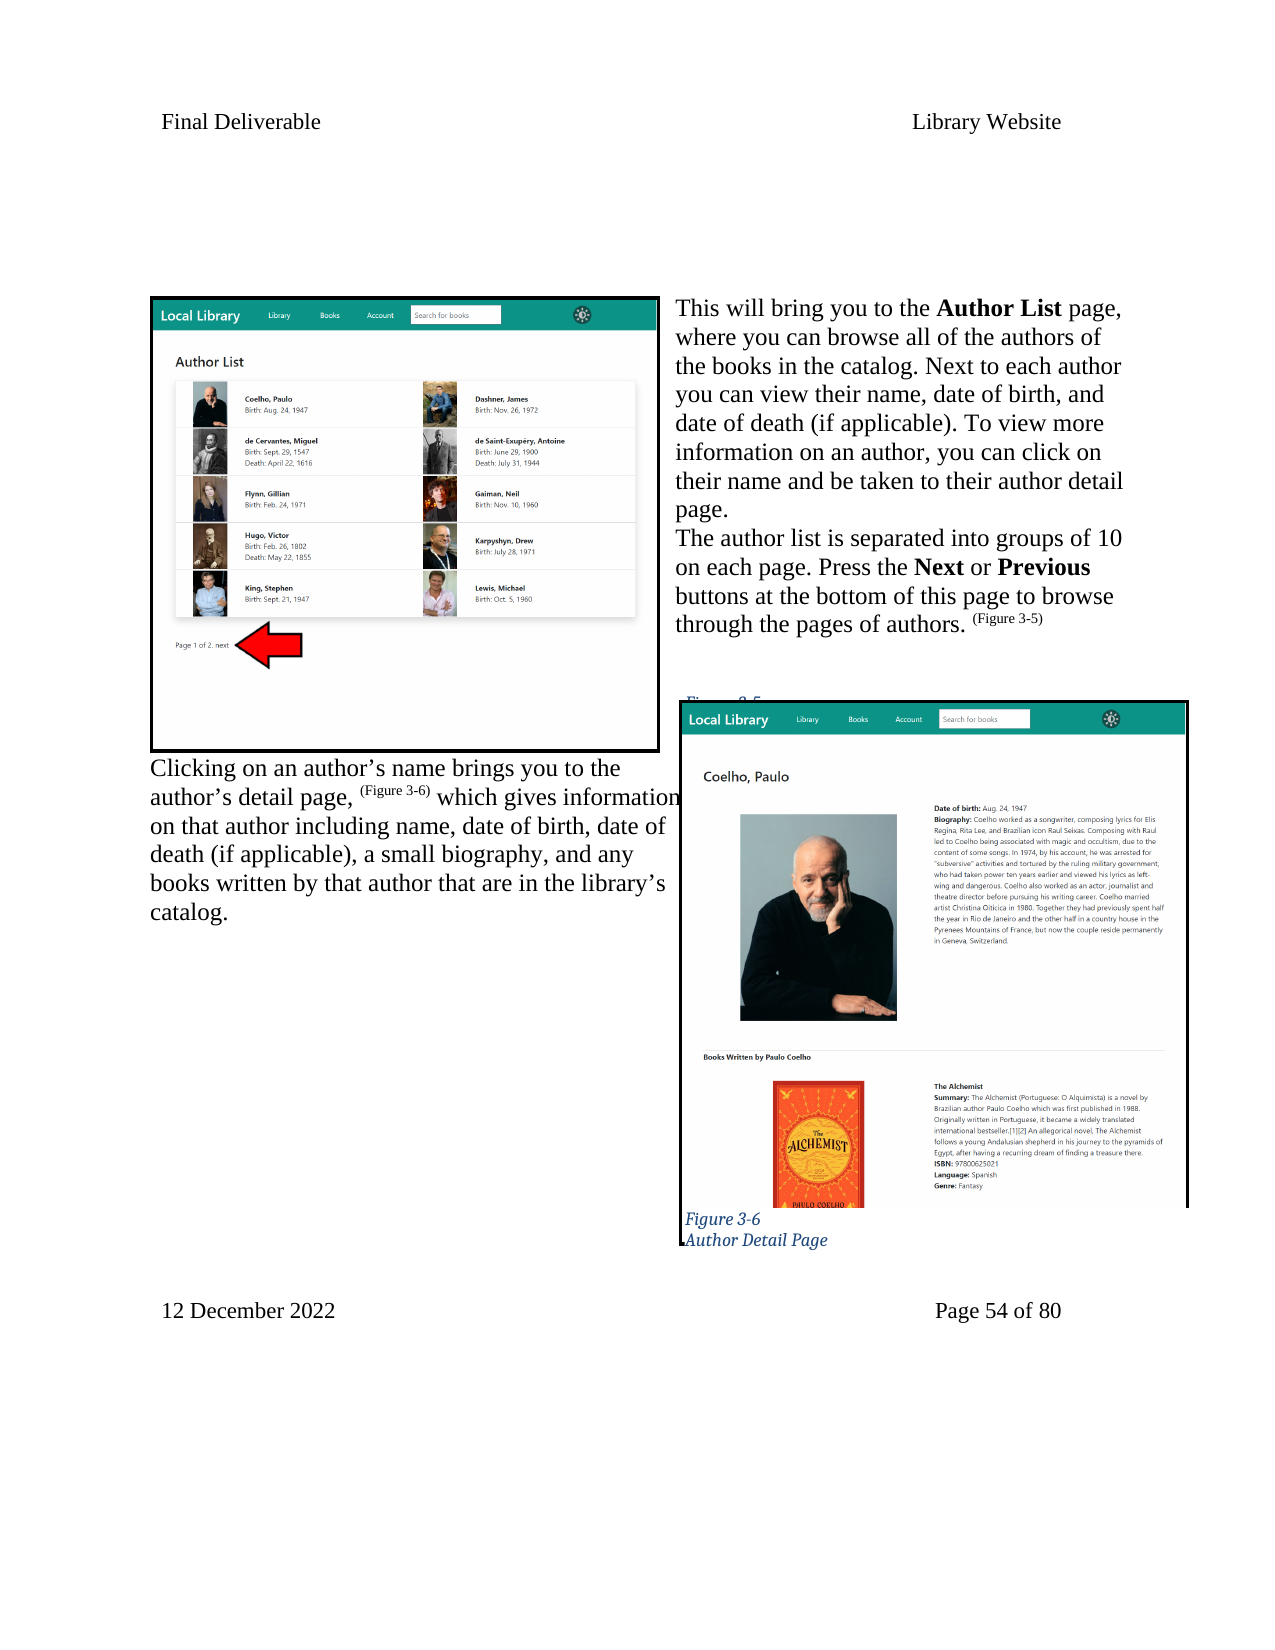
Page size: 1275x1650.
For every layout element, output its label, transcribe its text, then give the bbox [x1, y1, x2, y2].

text Clicking on an author’s name brings you to the author’s detail page, (Figure 3-6) which gives information on that author including name, date of birth, date of death (if applicable), a small biography, and any books written by that author that are in the library’s catalog. [150, 696, 684, 926]
text This will bring you to the Author List page, where you can browse all of the authors of the books in the catalog. Next to each author you can view their name, date of birth, and date of death (if applicable). To view more information on an author, you can click on their name and be taken to their author detail page. [150, 293, 1125, 523]
picture [682, 703, 1185, 1242]
picture [153, 300, 657, 749]
text The author list is separated into groups of 10 on each page. Press the Next or Previous buttons at the bottom of this page to browse through the pages of authors. (Figure 3-5) [660, 523, 1125, 638]
